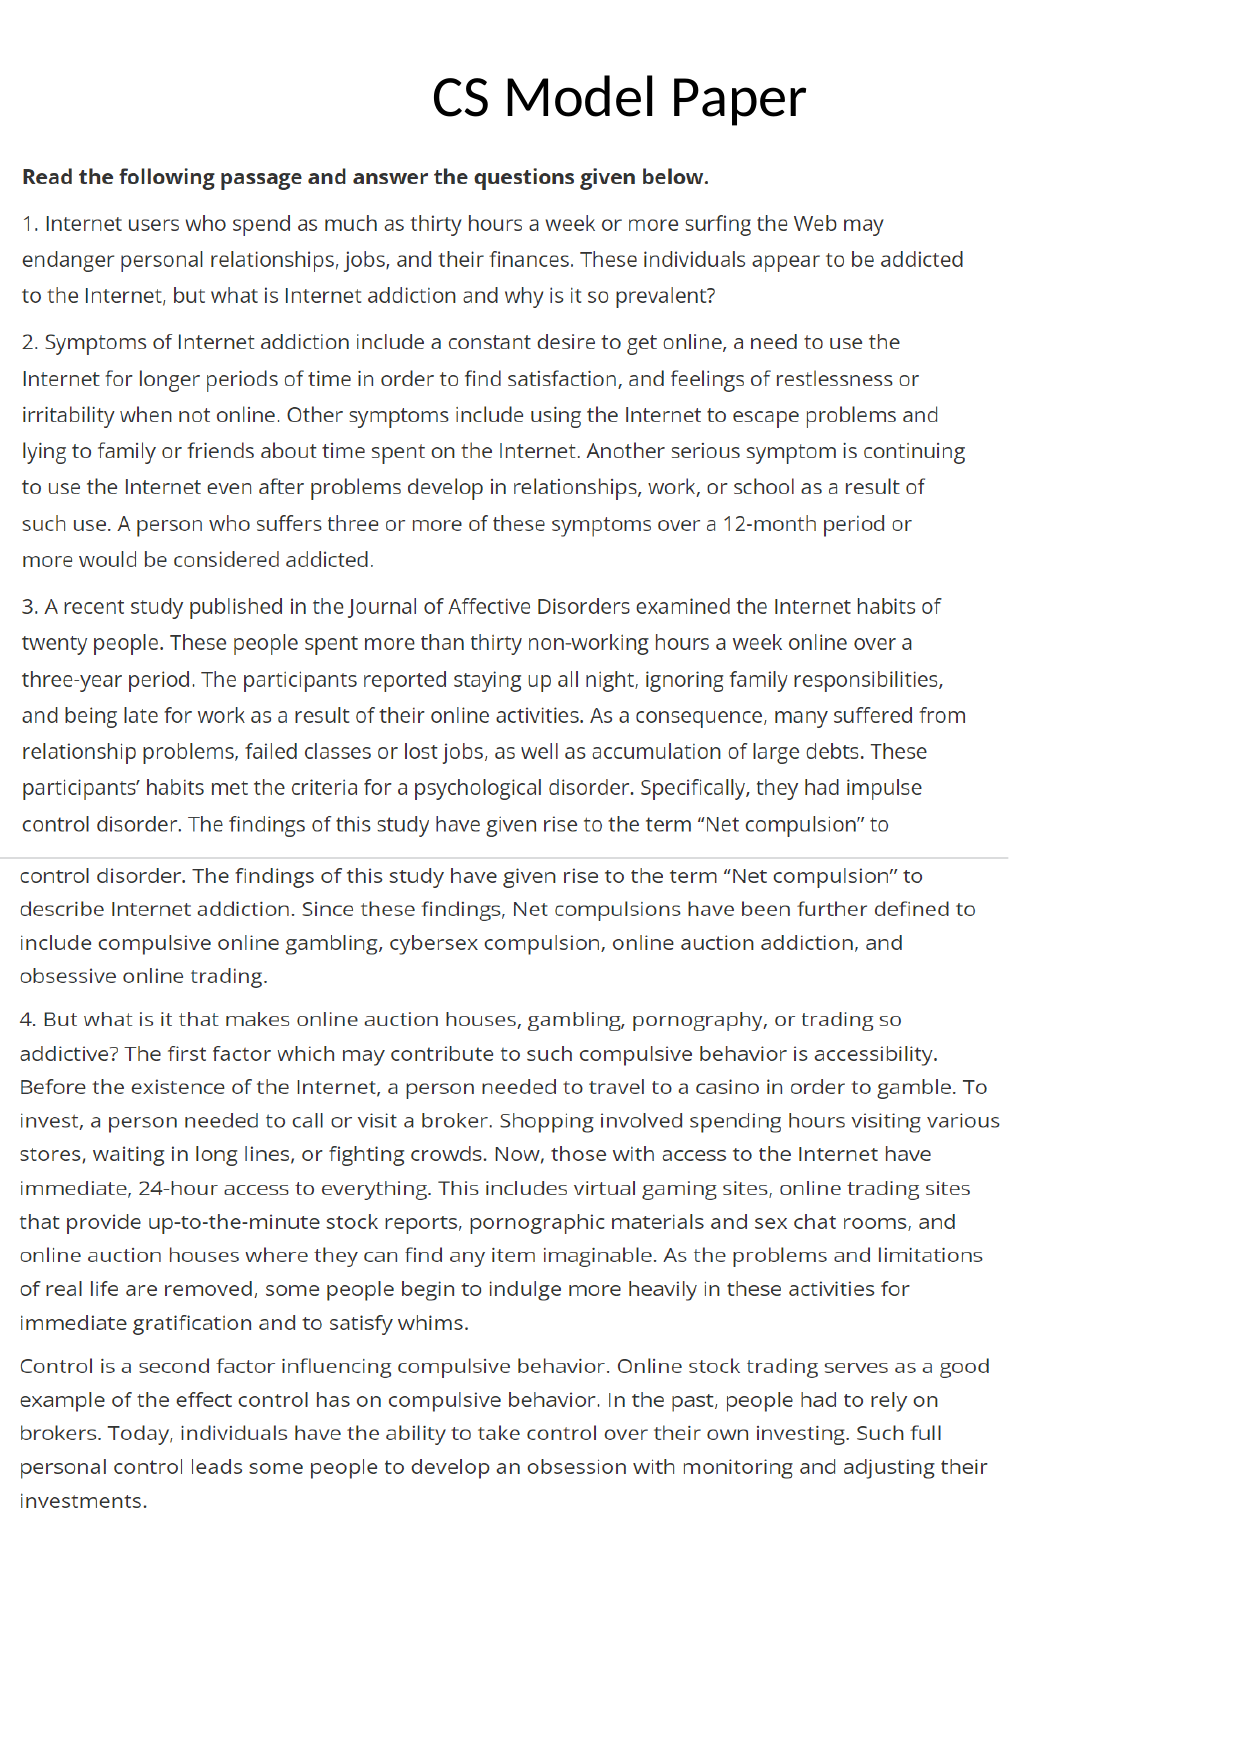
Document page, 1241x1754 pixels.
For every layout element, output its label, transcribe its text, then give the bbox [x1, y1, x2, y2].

picture [0, 153, 1001, 839]
picture [0, 857, 1009, 1514]
text CS Model Paper [0, 60, 1240, 131]
